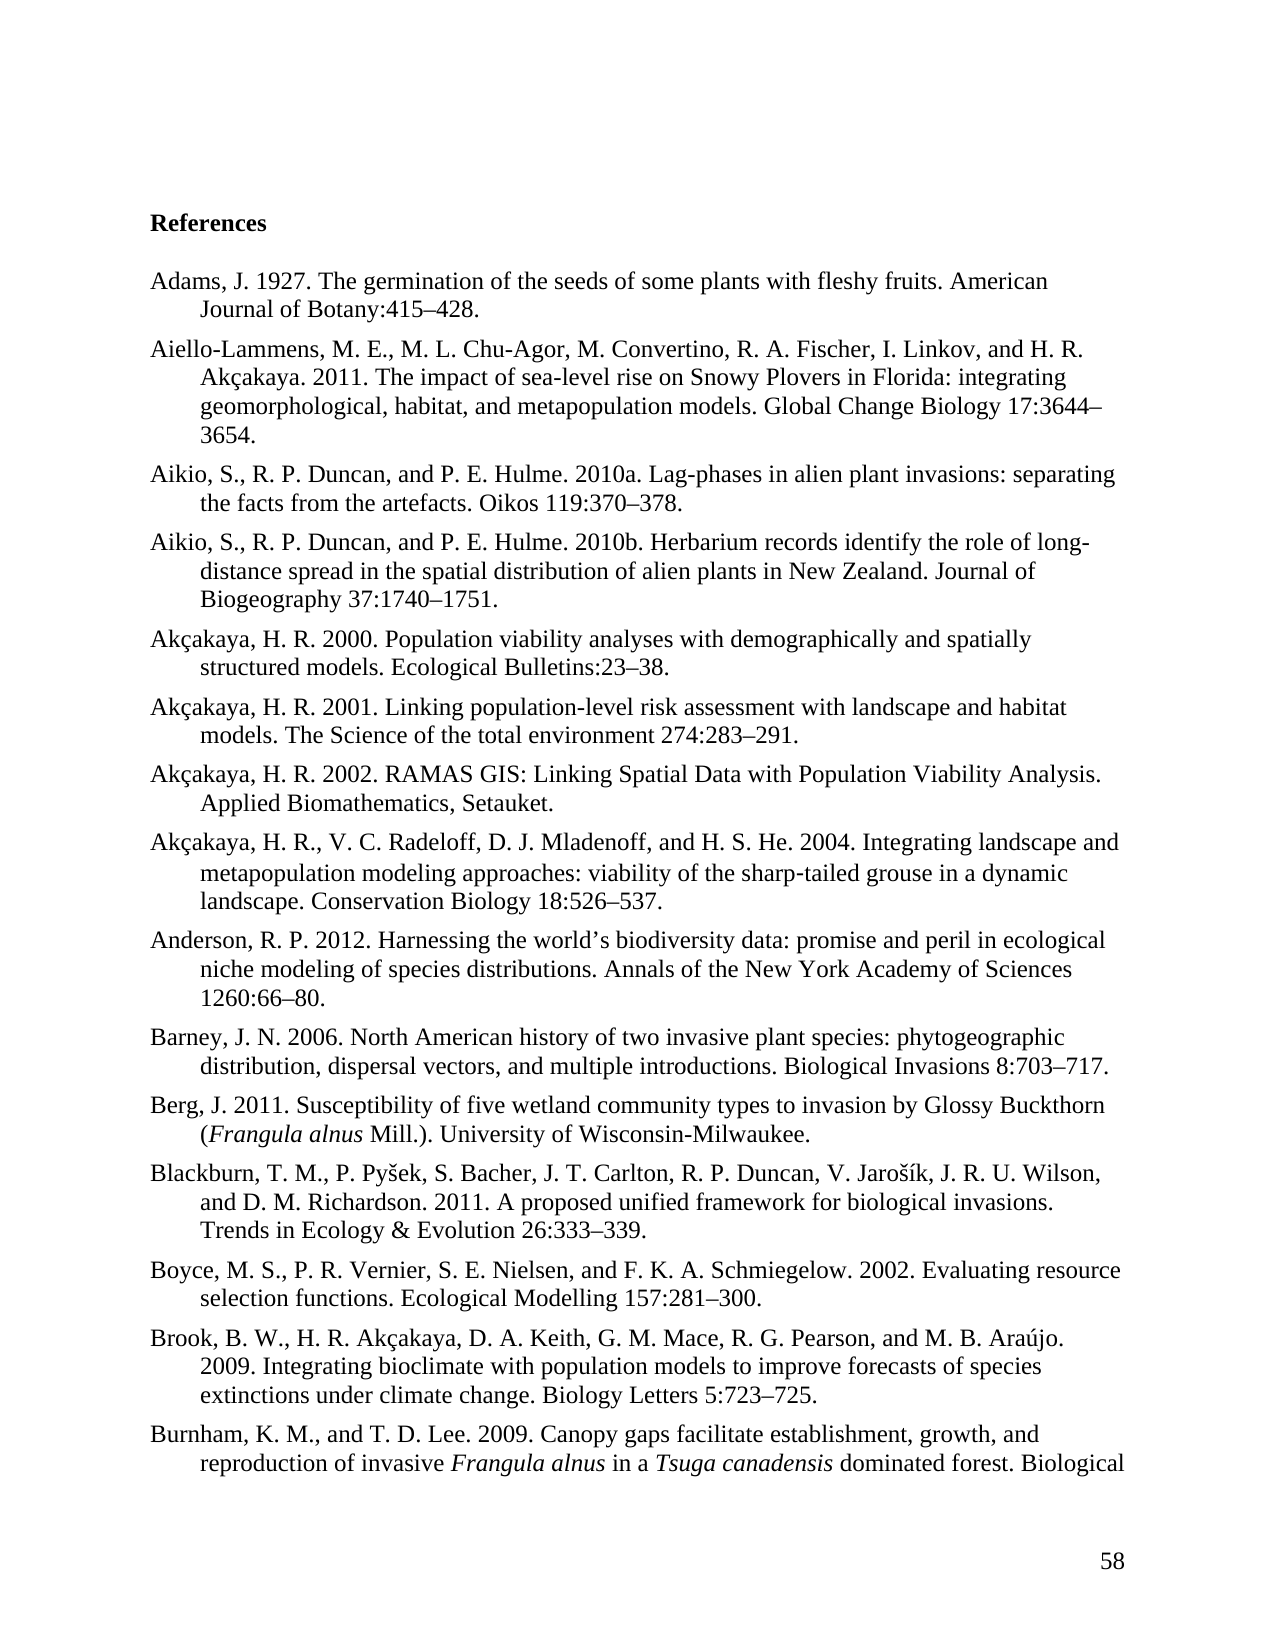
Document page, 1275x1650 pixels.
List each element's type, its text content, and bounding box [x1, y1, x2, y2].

text Brook, B. W., H. R. Akçakaya, D. A. Keith, G. M. Mace, R. G. Pearson, and M. B. Araújo. 2009. Integrating bioclimate with population models to improve forecasts of species extinctions under climate change. Biology Letters 5:723–725. [150, 1323, 1125, 1409]
text Akçakaya, H. R., V. C. Radeloff, D. J. Mladenoff, and H. S. He. 2004. Integrating landscape and metapopulation modeling approaches: viability of the sharp‐tailed grouse in a dynamic landscape. Conservation Biology 18:526–537. [150, 827, 1125, 915]
text Adams, J. 1927. The germination of the seeds of some plants with fleshy fruits. American Journal of Botany:415–428. [150, 266, 1125, 323]
text Blackburn, T. M., P. Pyšek, S. Bacher, J. T. Carlton, R. P. Duncan, V. Jarošík, J. R. U. Wilson, and D. M. Richardson. 2011. A proposed unified framework for biological invasions. Trends in Ecology & Evolution 26:333–339. [150, 1158, 1125, 1244]
text Boyce, M. S., P. R. Vernier, S. E. Nielsen, and F. K. A. Schmiegelow. 2002. Evaluating resource selection functions. Ecological Modelling 157:281–300. [150, 1255, 1125, 1312]
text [150, 1419, 1125, 1477]
text Aikio, S., R. P. Duncan, and P. E. Hulme. 2010b. Herbarium records identify the role of long-distance spread in the spatial distribution of alien plants in New Zealand. Journal of Biogeography 37:1740–1751. [150, 527, 1125, 613]
text Akçakaya, H. R. 2002. RAMAS GIS: Linking Spatial Data with Population Viability Analysis. Applied Biomathematics, Setauket. [150, 759, 1125, 817]
text Berg, J. 2011. Susceptibility of five wetland community types to invasion by Glossy Buckthorn (Frangula alnus Mill.). University of Wisconsin-Milwaukee. [150, 1090, 1125, 1148]
text Anderson, R. P. 2012. Harnessing the world’s biodiversity data: promise and peril in ecological niche modeling of species distributions. Annals of the New York Academy of Sciences 1260:66–80. [150, 926, 1125, 1012]
text Aikio, S., R. P. Duncan, and P. E. Hulme. 2010a. Lag-phases in alien plant invasions: separating the facts from the artefacts. Oikos 119:370–378. [150, 459, 1125, 517]
text Akçakaya, H. R. 2001. Linking population-level risk assessment with landscape and habitat models. The Science of the total environment 274:283–291. [150, 692, 1125, 749]
text Akçakaya, H. R. 2000. Population viability analyses with demographically and spatially structured models. Ecological Bulletins:23–38. [150, 624, 1125, 681]
text References [150, 208, 1125, 237]
text Aiello-Lammens, M. E., M. L. Chu-Agor, M. Convertino, R. A. Fischer, I. Linkov, and H. R. Akçakaya. 2011. The impact of sea-level rise on Snowy Plovers in Florida: integrating geomorphological, habitat, and metapopulation models. Global Change Biology 17:3644–3654. [150, 334, 1125, 449]
text Barney, J. N. 2006. North American history of two invasive plant species: phytogeographic distribution, dispersal vectors, and multiple introductions. Biological Invasions 8:703–717. [150, 1022, 1125, 1080]
